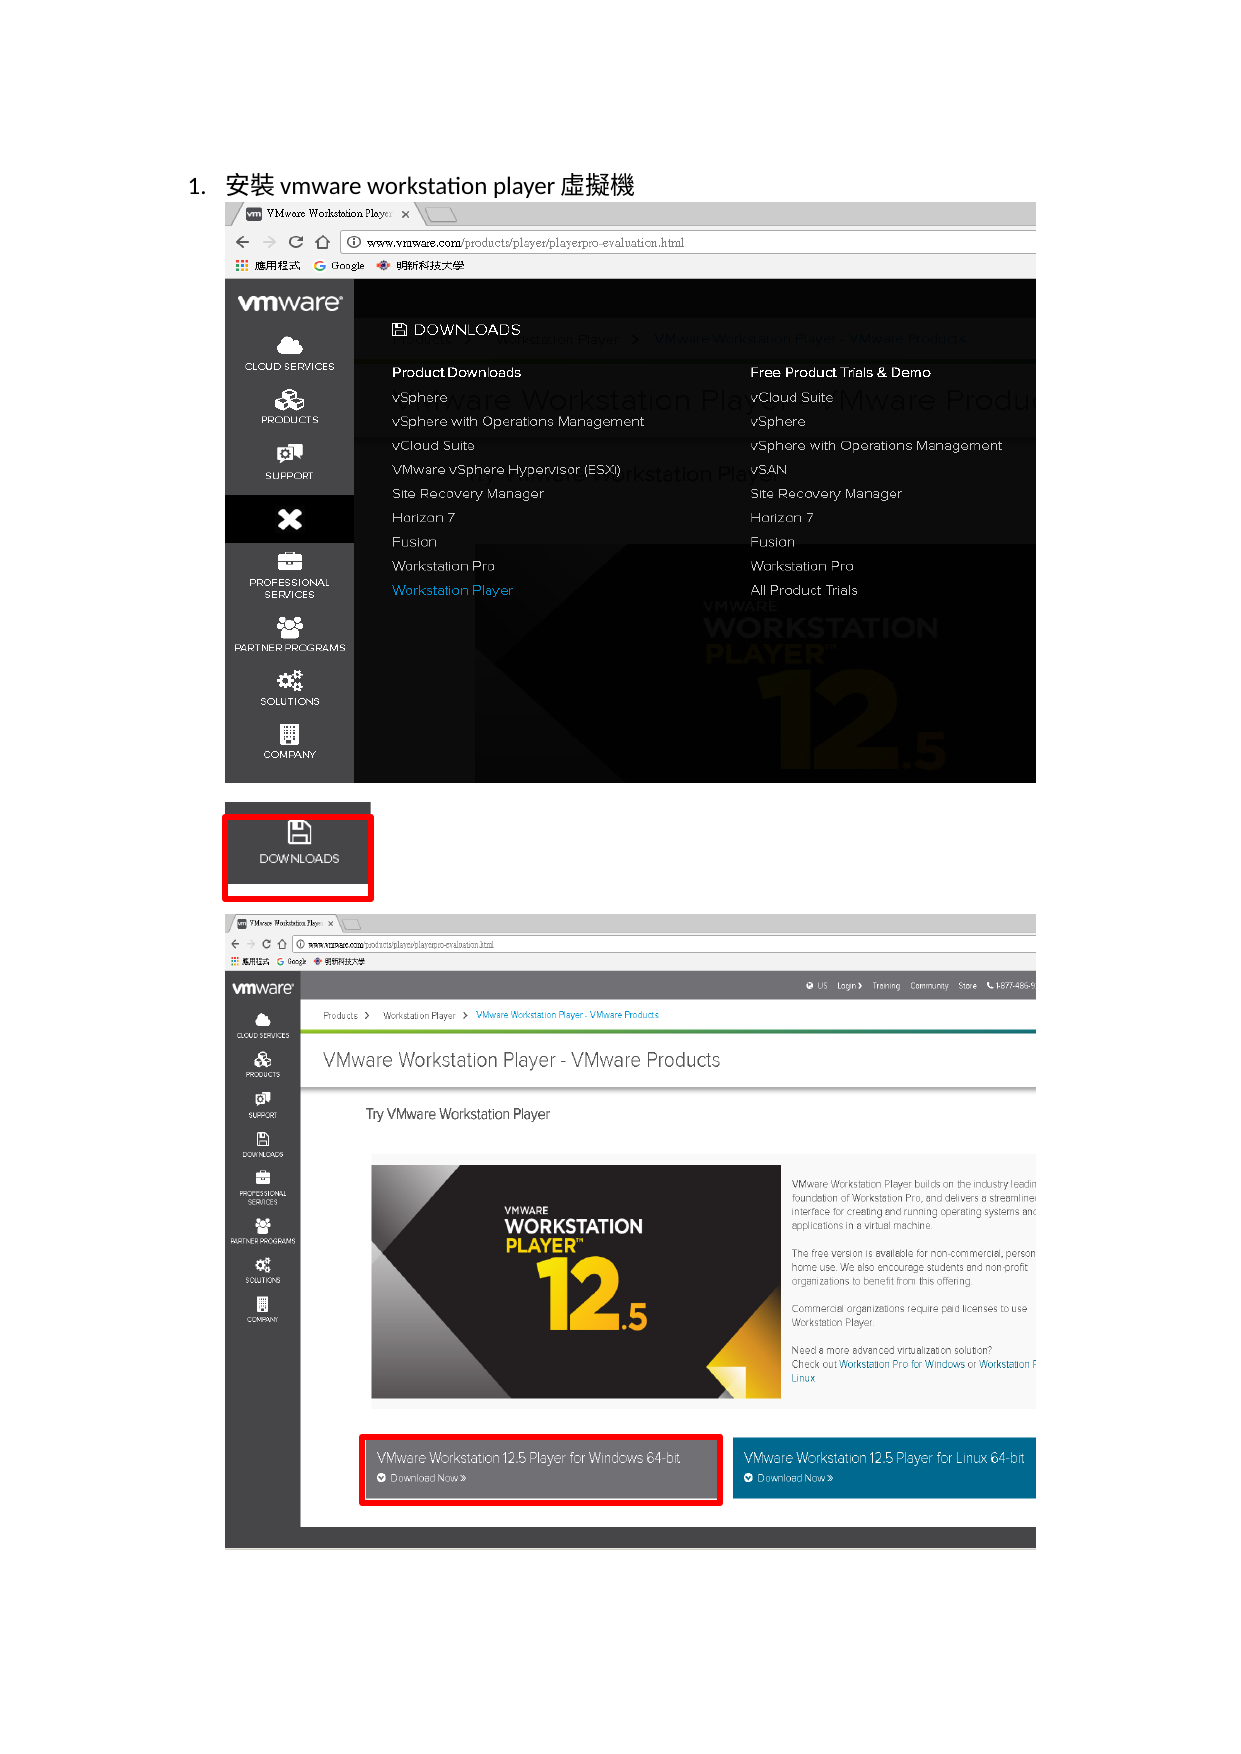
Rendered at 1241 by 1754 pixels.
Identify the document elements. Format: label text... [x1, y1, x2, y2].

list 安裝vmware workstation player虛擬機 [187, 164, 1053, 202]
picture [225, 914, 1036, 1550]
picture [225, 802, 371, 814]
picture [228, 820, 368, 884]
picture [225, 202, 1036, 783]
